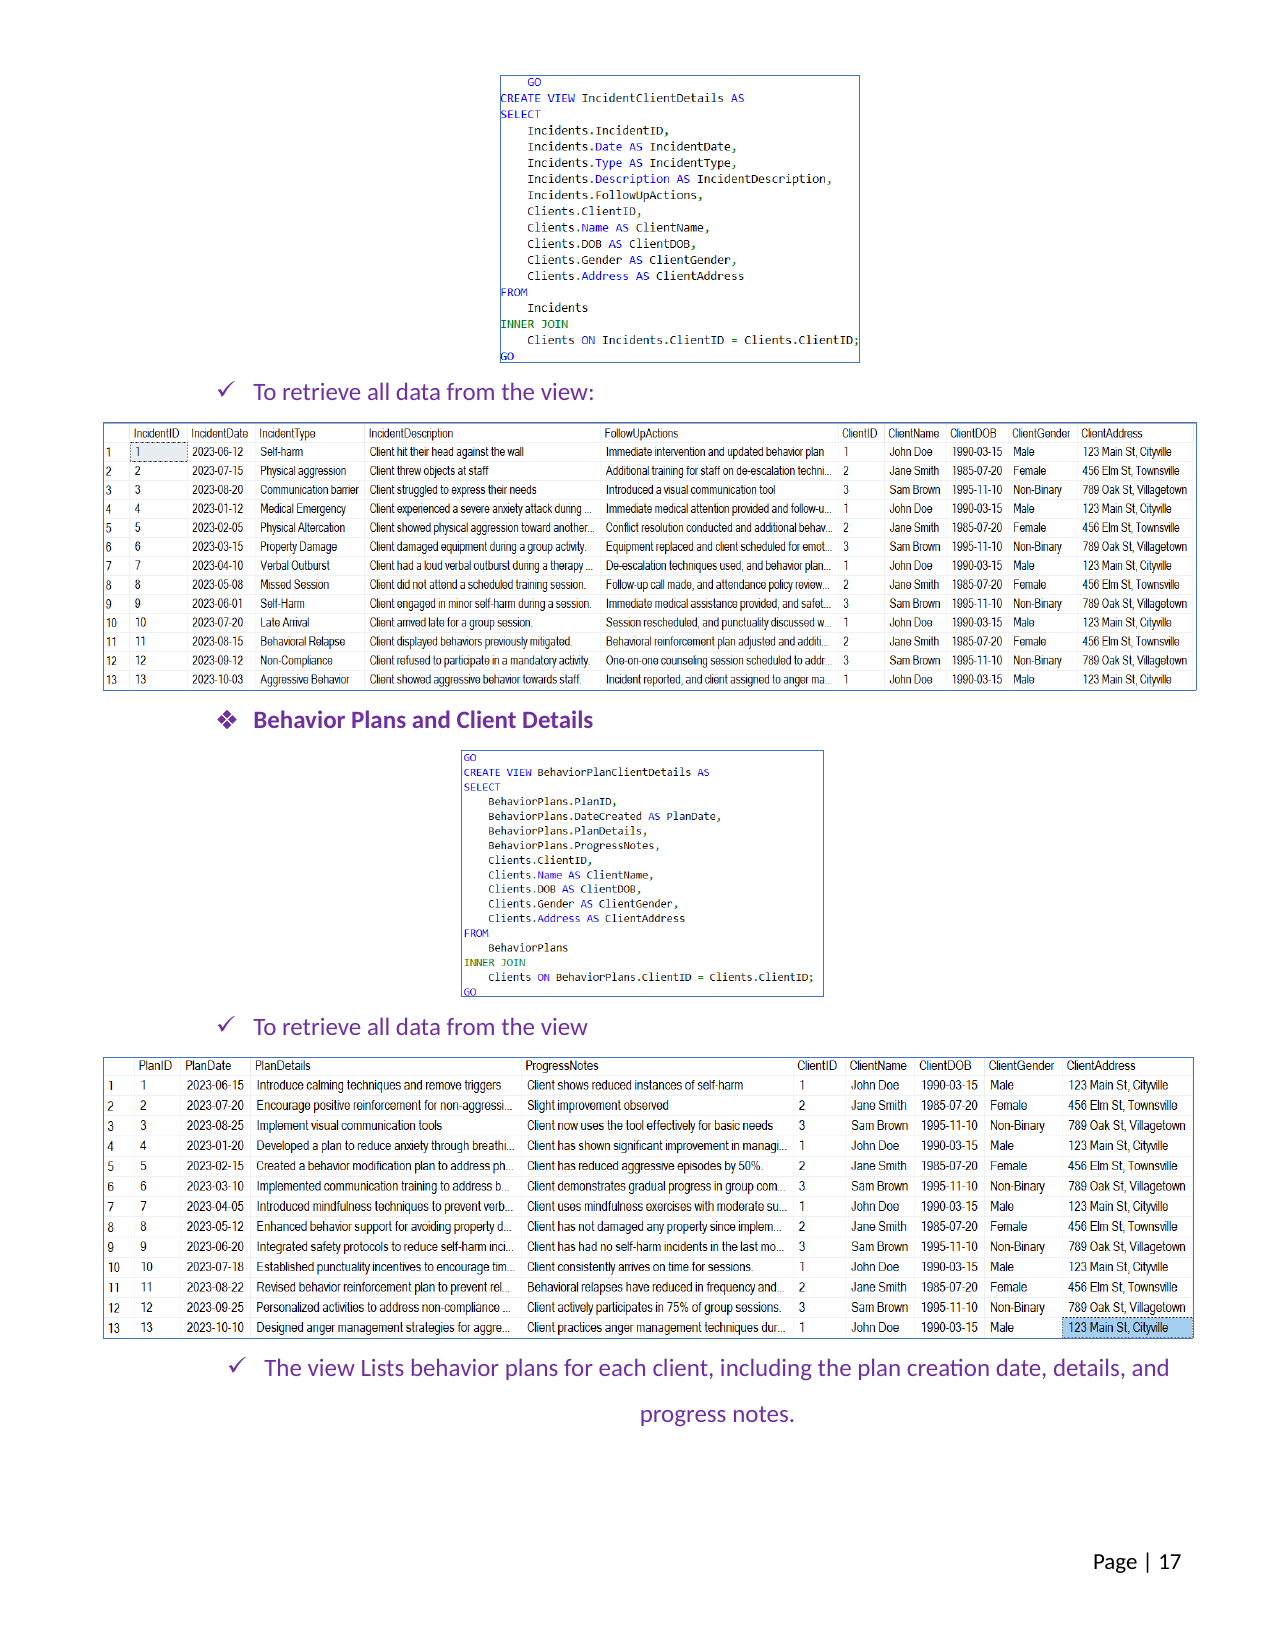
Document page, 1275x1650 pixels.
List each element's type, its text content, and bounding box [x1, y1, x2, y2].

list The view Lists behavior plans for each client, including the plan creation date, details, and progress notes. [216, 1352, 1181, 1429]
list To retrieve all data from the view [216, 1011, 1181, 1041]
picture [104, 423, 1196, 690]
list To retrieve all data from the view: [216, 376, 1181, 407]
picture [104, 1058, 1193, 1338]
list Behavior Plans and Client Details [216, 704, 1181, 735]
picture [501, 76, 859, 362]
picture [462, 751, 823, 996]
